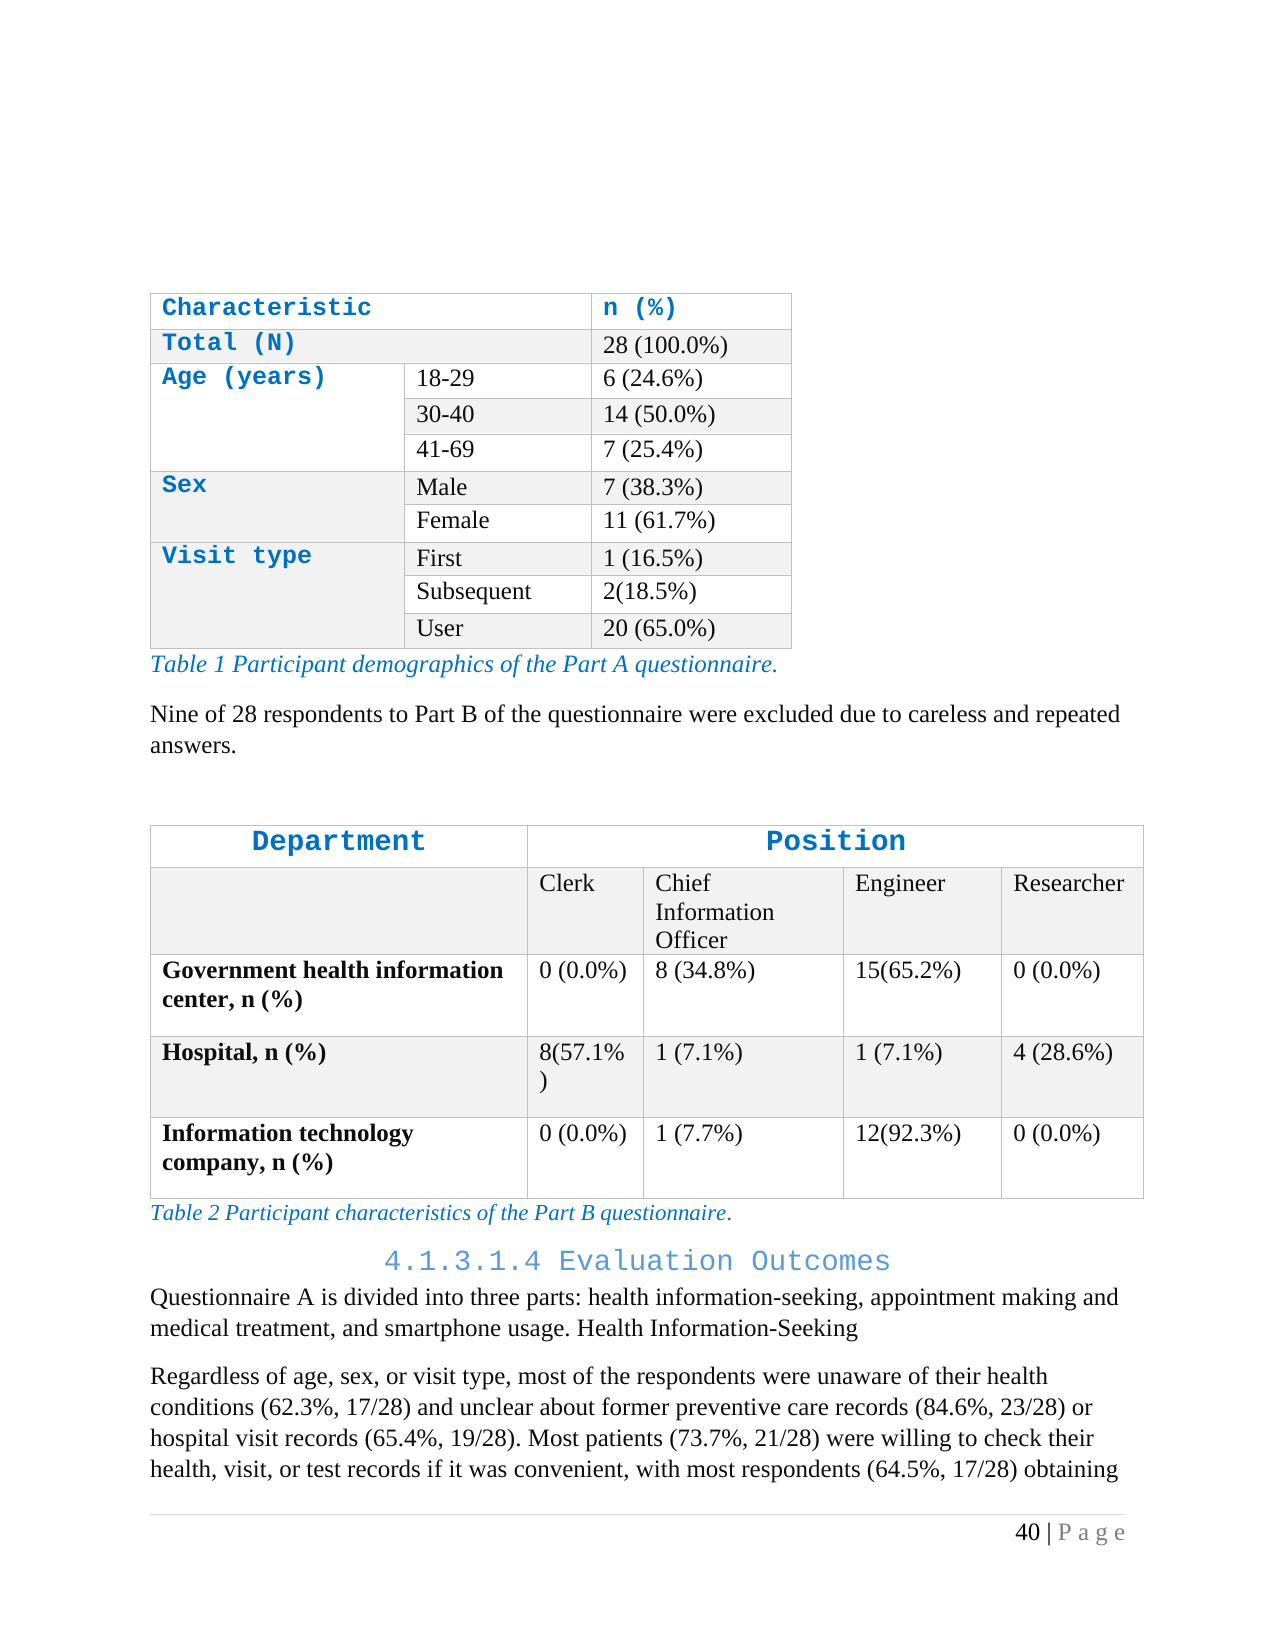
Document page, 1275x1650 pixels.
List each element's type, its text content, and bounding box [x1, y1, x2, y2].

table_cell Information technology company, n (%) [151, 1118, 527, 1198]
table_cell Clerk [528, 868, 643, 954]
table_cell 0 (0.0%) [1002, 1118, 1143, 1198]
table_cell 11 (61.7%) [592, 505, 791, 542]
table_cell 8(57.1%) [528, 1037, 643, 1117]
table_cell 15(65.2%) [844, 955, 1001, 1036]
table_cell Researcher [1002, 868, 1143, 954]
table_cell 6 (24.6%) [592, 364, 791, 398]
table_header Department [151, 826, 527, 867]
table_header n (%) [592, 294, 791, 329]
table_cell 0 (0.0%) [1002, 955, 1143, 1036]
table_cell 1 (7.1%) [644, 1037, 843, 1117]
table_cell 30-40 [405, 399, 591, 433]
table_header Position [528, 826, 1143, 867]
table_cell 0 (0.0%) [528, 955, 643, 1036]
table_header Characteristic [151, 294, 591, 329]
table_cell 2(18.5%) [592, 576, 791, 612]
table_cell Total (N) [151, 330, 591, 362]
subtitle 4.1.3.1.4 Evaluation Outcomes [150, 1246, 1125, 1279]
table_cell 20 (65.0%) [592, 614, 791, 648]
table_cell 12(92.3%) [844, 1118, 1001, 1198]
table_cell Hospital, n (%) [151, 1037, 527, 1117]
table_cell 18-29 [405, 364, 591, 398]
table_cell Subsequent [405, 576, 591, 612]
table_cell 1 (16.5%) [592, 543, 791, 575]
text Table 1 Participant demographics of the Part A questionnaire. [150, 649, 1125, 678]
table_cell 1 (7.7%) [644, 1118, 843, 1198]
table_cell 7 (38.3%) [592, 472, 791, 504]
table_cell Male [405, 472, 591, 504]
table_cell 14 (50.0%) [592, 399, 791, 433]
table_cell Chief Information Officer [644, 868, 843, 954]
table_cell 8 (34.8%) [644, 955, 843, 1036]
table_cell First [405, 543, 591, 575]
table_cell Government health information center, n (%) [151, 955, 527, 1036]
text Table 2 Participant characteristics of the Part B questionnaire. [150, 1199, 1125, 1226]
table_cell 28 (100.0%) [592, 330, 791, 362]
table_cell Age (years) [151, 364, 404, 471]
table_cell 4 (28.6%) [1002, 1037, 1143, 1117]
table_cell [151, 868, 527, 954]
text Questionnaire A is divided into three parts: health information-seeking, appointment making and medical treatment, and smartphone usage. Health Information-Seeking [150, 1282, 1125, 1342]
table_cell Visit type [151, 543, 404, 648]
table_cell 7 (25.4%) [592, 435, 791, 471]
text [150, 1361, 1125, 1483]
table_cell Female [405, 505, 591, 542]
table_cell 0 (0.0%) [528, 1118, 643, 1198]
table_cell 1 (7.1%) [844, 1037, 1001, 1117]
text Nine of 28 respondents to Part B of the questionnaire were excluded due to careless and repeated answers. [150, 699, 1125, 758]
table_cell Engineer [844, 868, 1001, 954]
table_cell Sex [151, 472, 404, 542]
table_cell User [405, 614, 591, 648]
table_cell 41-69 [405, 435, 591, 471]
